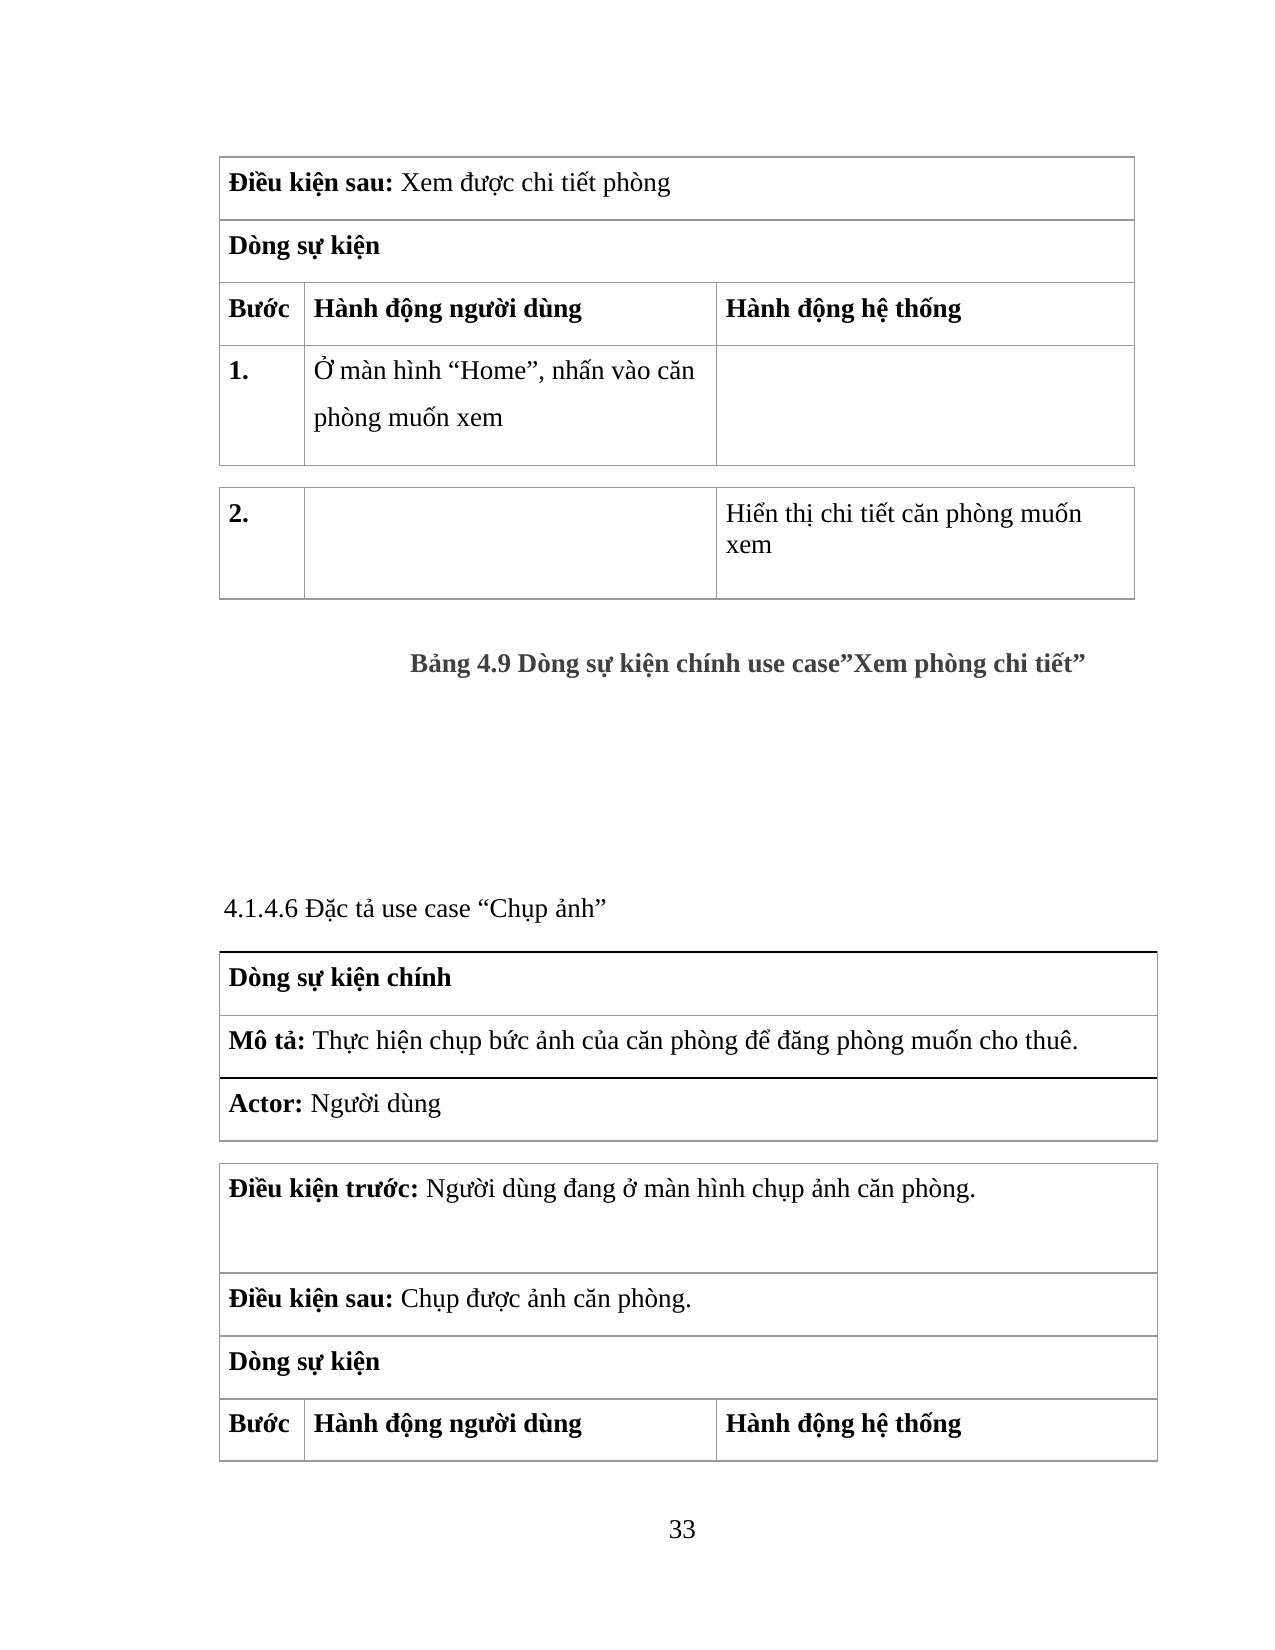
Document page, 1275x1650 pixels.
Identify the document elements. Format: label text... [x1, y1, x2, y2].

table_cell Actor: Người dùng [220, 1079, 1157, 1140]
table_cell Mô tả: Thực hiện chụp bức ảnh của căn phòng để đăng phòng muốn cho thuê. [220, 1016, 1157, 1077]
table_cell 1. [220, 346, 304, 465]
table_cell Dòng sự kiện [220, 1337, 1157, 1398]
table_cell Hành động hệ thống [717, 283, 1134, 345]
table_cell Điều kiện sau: Chụp được ảnh căn phòng. [220, 1274, 1157, 1335]
text Bảng 4.9 Dòng sự kiện chính use case”Xem phòng chi tiết” [179, 647, 1185, 678]
table_cell Bước [220, 283, 304, 345]
table_cell Hành động người dùng [305, 1400, 716, 1460]
table_header Dòng sự kiện chính [220, 953, 1157, 1014]
table_cell Dòng sự kiện [220, 221, 1134, 282]
table_header 2. [220, 488, 304, 598]
table_cell Hành động hệ thống [717, 1400, 1157, 1460]
table_cell Bước [220, 1400, 304, 1460]
table_cell Hành động người dùng [305, 283, 716, 345]
table_cell Điều kiện sau: Xem được chi tiết phòng [220, 158, 1134, 219]
table_header Hiển thị chi tiết căn phòng muốn xem [717, 488, 1134, 598]
table_header Điều kiện trước: Người dùng đang ở màn hình chụp ảnh căn phòng. [220, 1164, 1157, 1272]
table_cell Ở màn hình “Home”, nhấn vào căn phòng muốn xem [305, 346, 716, 465]
table_cell [717, 346, 1134, 465]
table_header [305, 488, 716, 598]
subtitle 4.1.4.6 Đặc tả use case “Chụp ảnh” [179, 892, 1219, 923]
